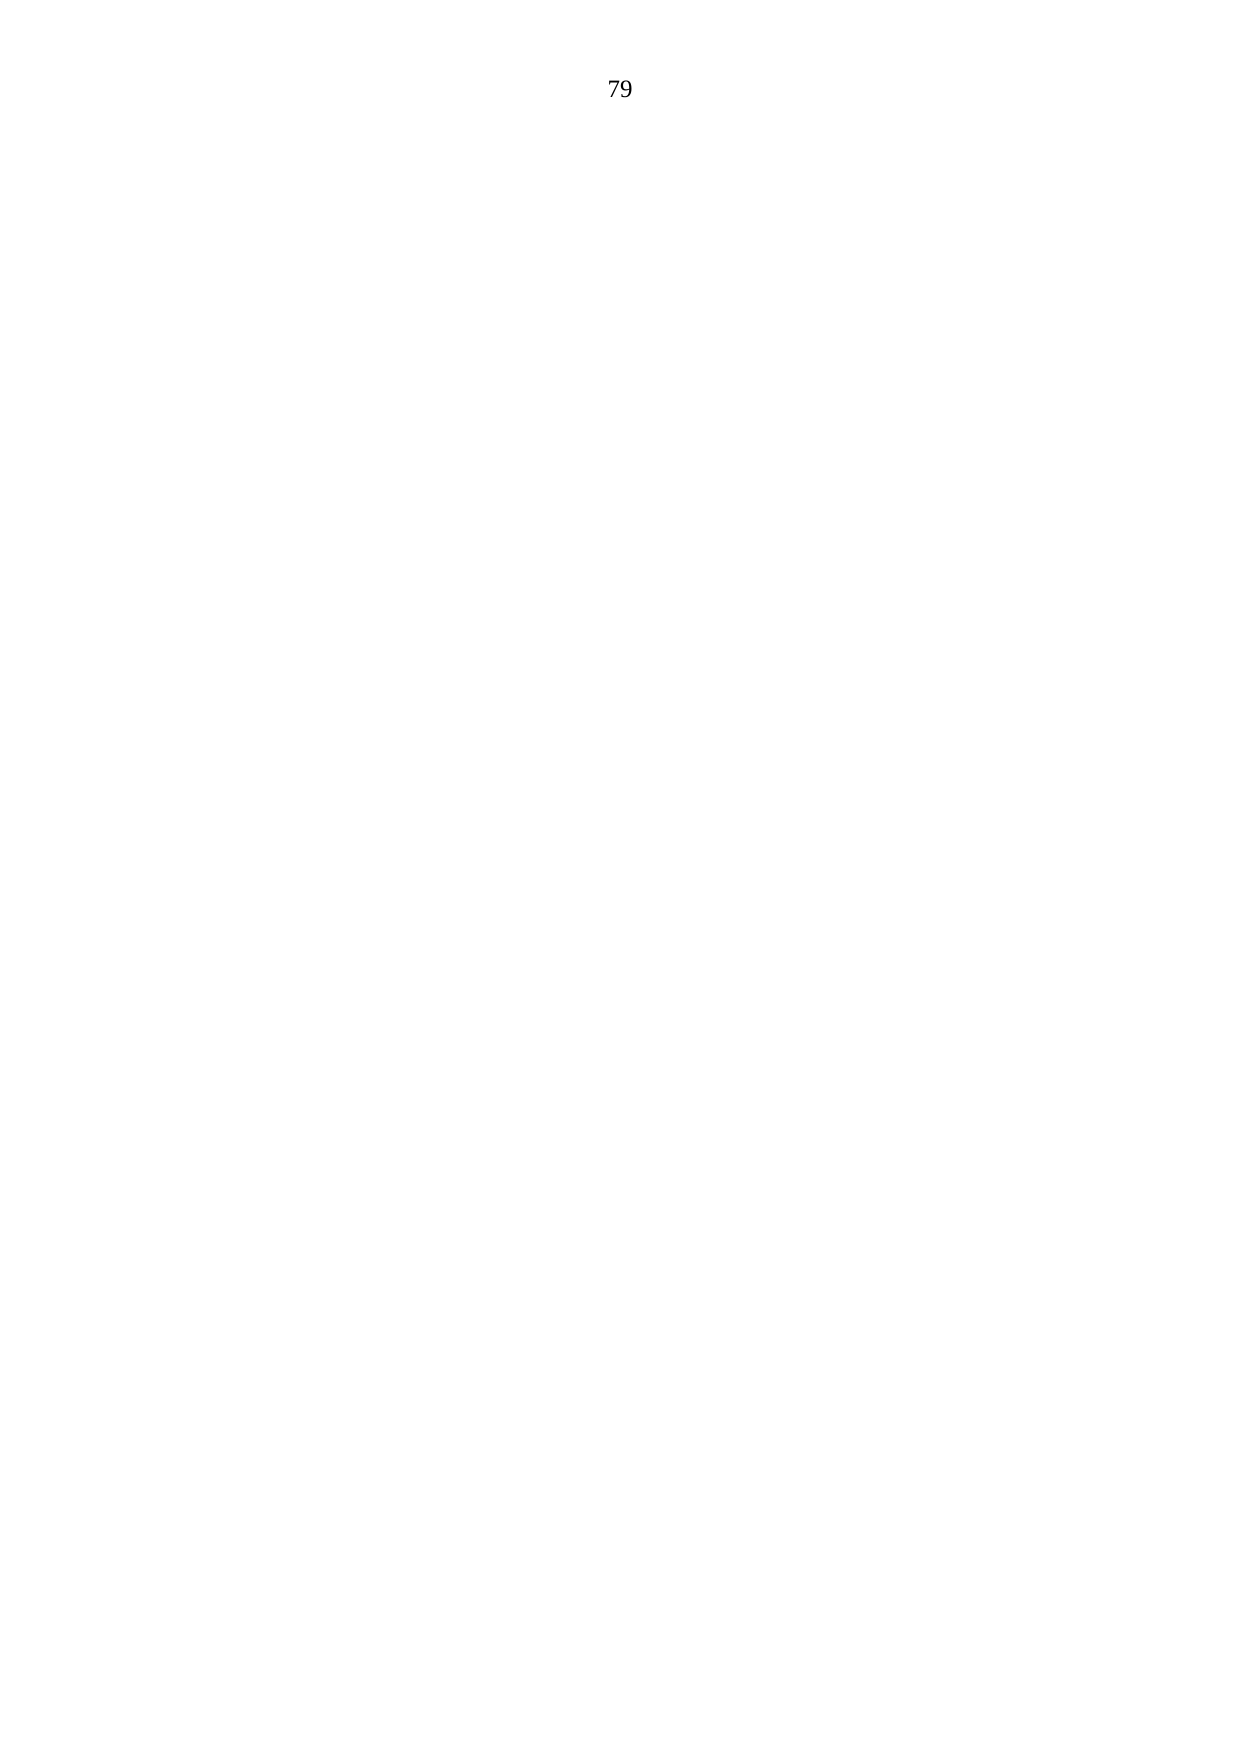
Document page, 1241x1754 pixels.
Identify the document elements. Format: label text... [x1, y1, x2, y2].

text 79 [607, 74, 1154, 103]
